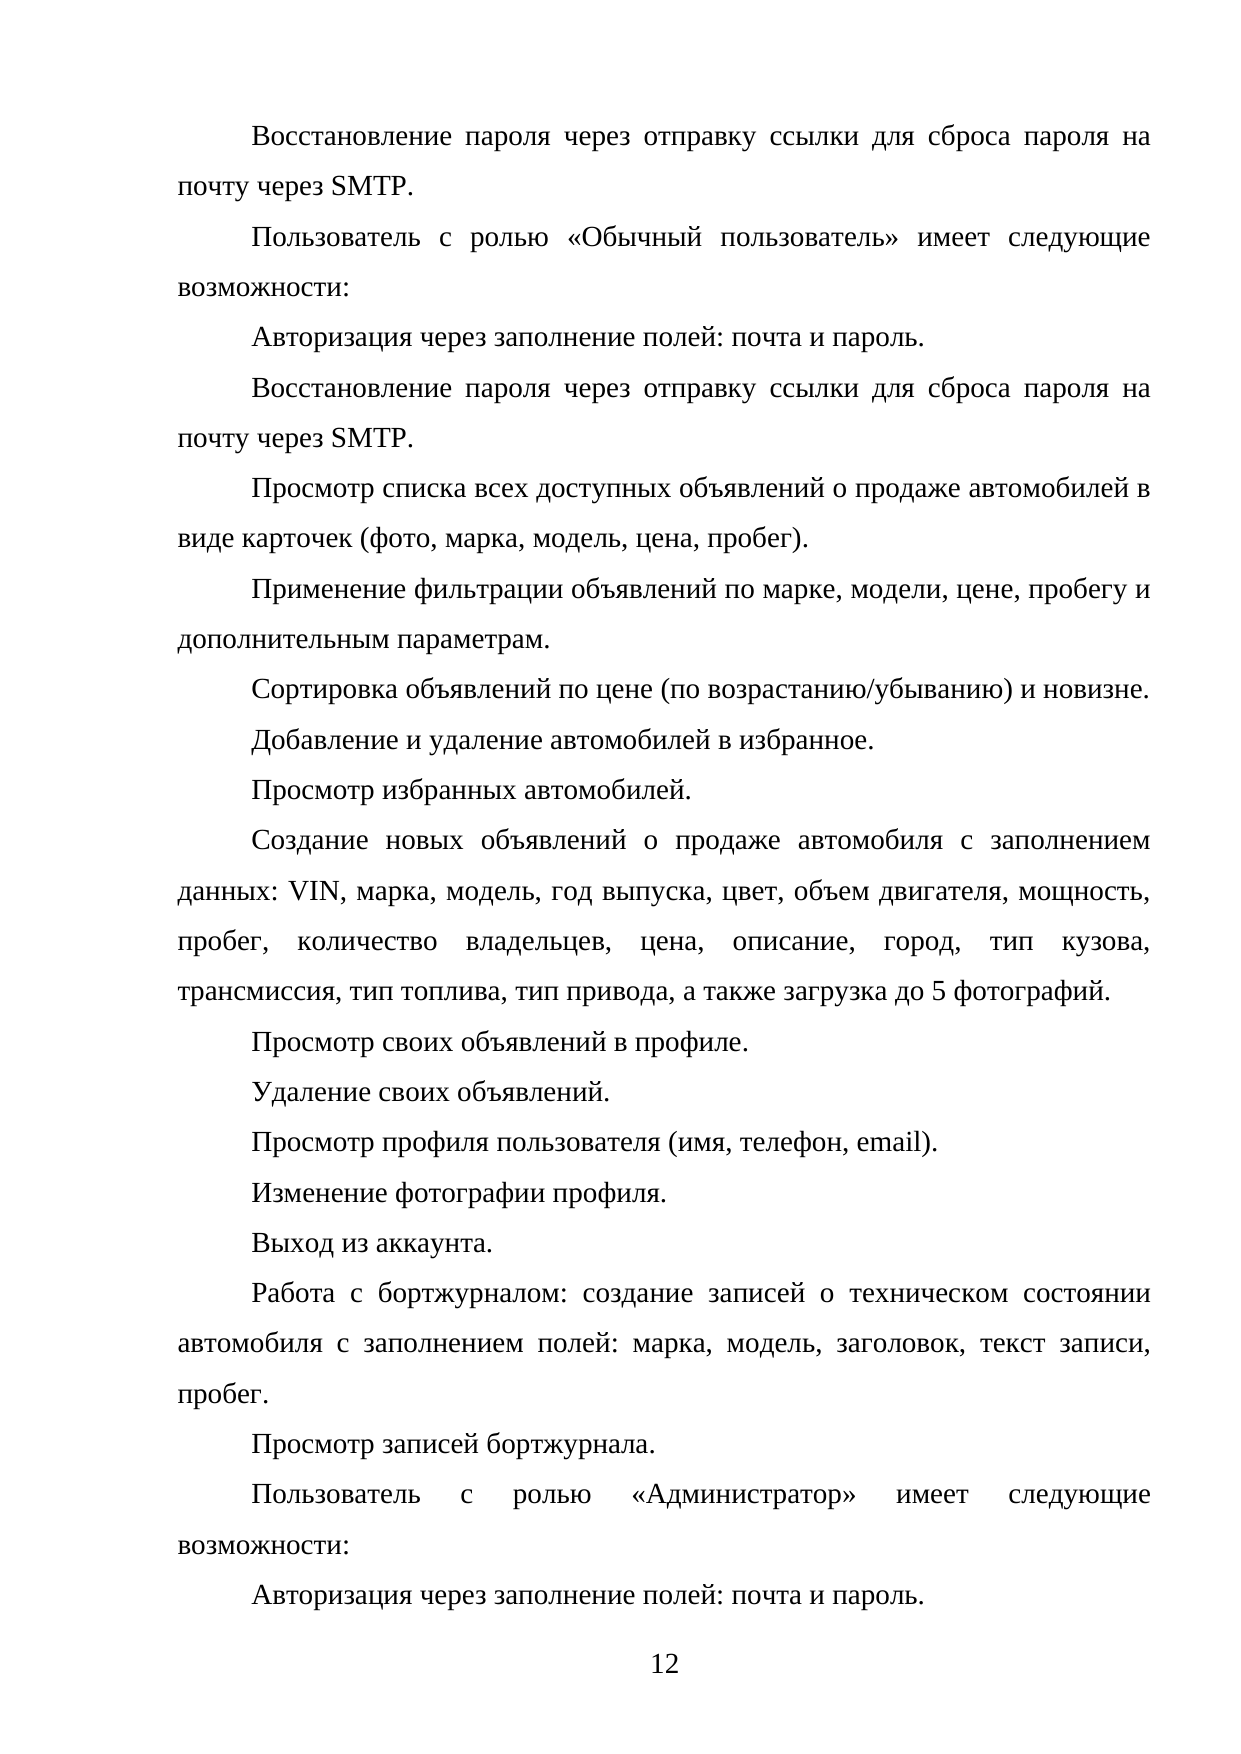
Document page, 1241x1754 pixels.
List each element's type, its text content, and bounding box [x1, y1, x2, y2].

text Работа с бортжурналом: создание записей о техническом состоянии автомобиля с заполнением полей: марка, модель, заголовок, текст записи, пробег. [177, 1275, 1152, 1409]
text Просмотр избранных автомобилей. [177, 772, 1152, 806]
text Выход из аккаунта. [177, 1225, 1152, 1258]
text Добавление и удаление автомобилей в избранное. [177, 722, 1152, 755]
text Восстановление пароля через отправку ссылки для сброса пароля на почту через SMTP. [177, 118, 1152, 202]
text Авторизация через заполнение полей: почта и пароль. [177, 1577, 1152, 1611]
text Удаление своих объявлений. [177, 1074, 1152, 1108]
text Просмотр записей бортжурнала. [177, 1426, 1152, 1460]
text Создание новых объявлений о продаже автомобиля с заполнением данных: VIN, марка, модель, год выпуска, цвет, объем двигателя, мощность, пробег, количество владельцев, цена, описание, город, тип кузова, трансмиссия, тип топлива, тип привода, а также загрузка до 5 фотографий. [177, 822, 1152, 1007]
text Пользователь с ролью «Обычный пользователь» имеет следующие возможности: [177, 219, 1152, 303]
text Применение фильтрации объявлений по марке, модели, цене, пробегу и дополнительным параметрам. [177, 571, 1152, 655]
text Авторизация через заполнение полей: почта и пароль. [177, 319, 1152, 353]
text Сортировка объявлений по цене (по возрастанию/убыванию) и новизне. [177, 672, 1152, 705]
text Восстановление пароля через отправку ссылки для сброса пароля на почту через SMTP. [177, 370, 1152, 453]
text Изменение фотографии профиля. [177, 1175, 1152, 1208]
text Просмотр профиля пользователя (имя, телефон, email). [177, 1124, 1152, 1158]
text Просмотр своих объявлений в профиле. [177, 1024, 1152, 1057]
text Пользователь с ролью «Администратор» имеет следующие возможности: [177, 1477, 1152, 1560]
text Просмотр списка всех доступных объявлений о продаже автомобилей в виде карточек (фото, марка, модель, цена, пробег). [177, 470, 1152, 554]
